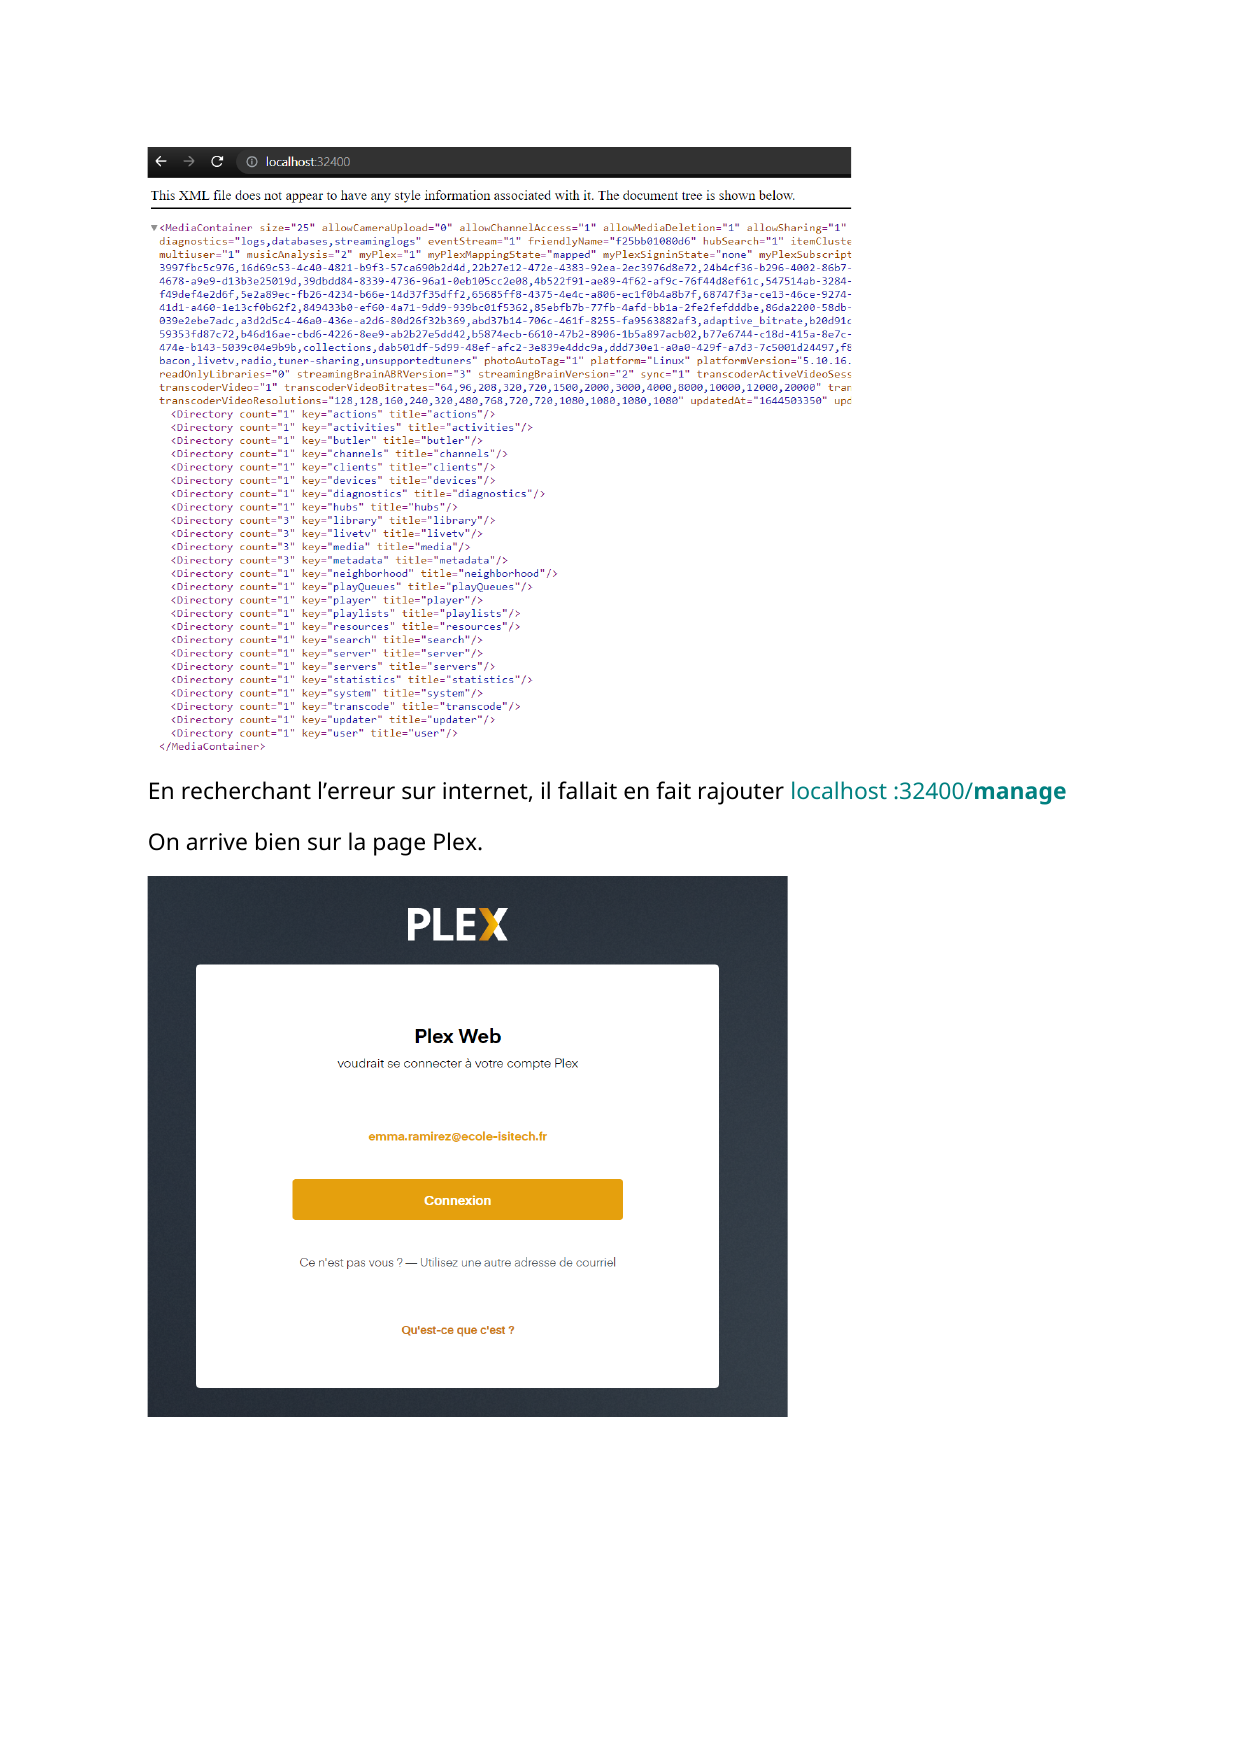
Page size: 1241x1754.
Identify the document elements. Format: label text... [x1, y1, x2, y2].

text On arrive bien sur la page Plex. [148, 826, 1093, 857]
picture [147, 147, 852, 757]
picture [147, 876, 788, 1417]
text En recherchant l’erreur sur internet, il fallait en fait rajouter localhost :32400/manage [148, 775, 1093, 806]
